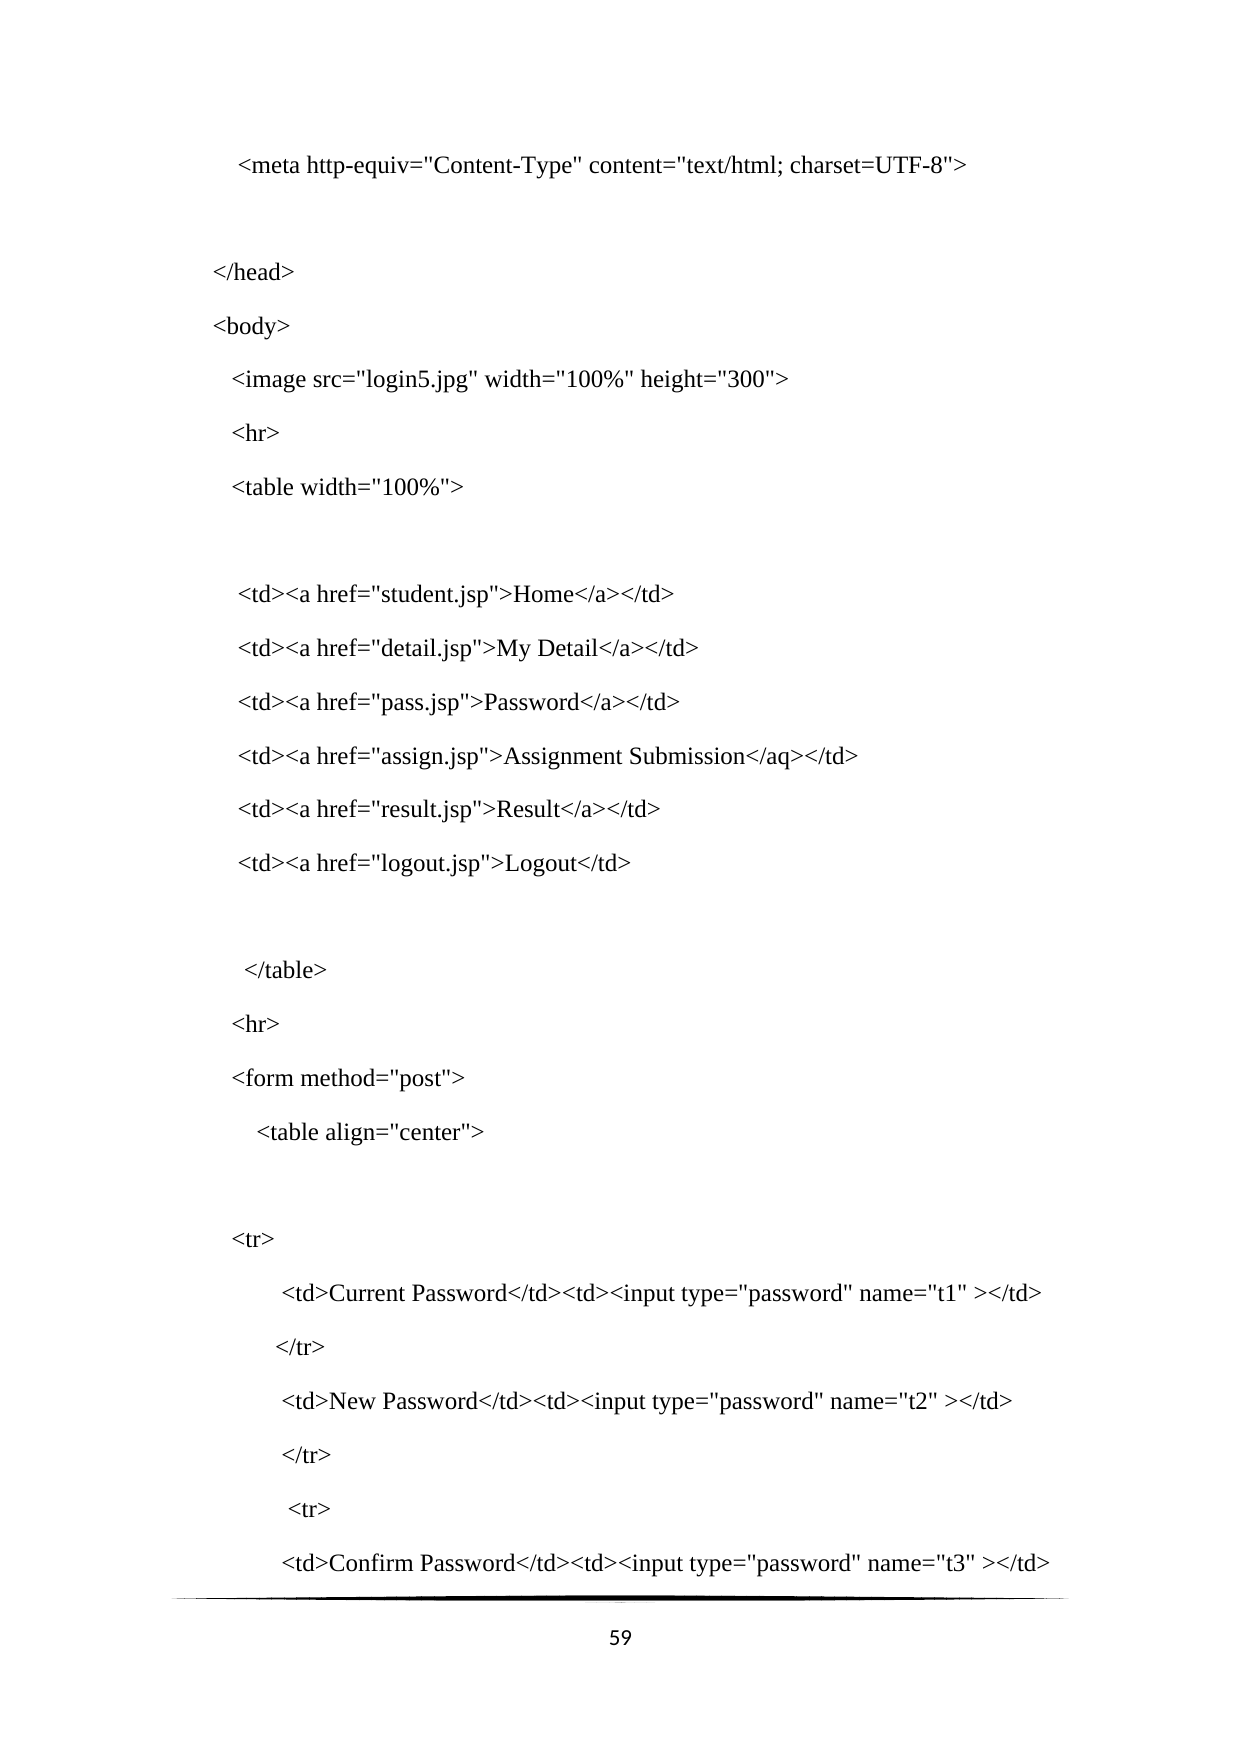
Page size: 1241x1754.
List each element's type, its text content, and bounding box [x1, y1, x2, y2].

text <td>Current Password</td><td><input type="password" name="t1" ></td> [187, 1278, 1090, 1307]
text <table width="100%"> [187, 472, 1090, 501]
text <td><a href="student.jsp">Home</a></td> [187, 579, 1090, 608]
text <td><a href="logout.jsp">Logout</td> [187, 848, 1090, 877]
text <tr> [187, 1494, 1090, 1523]
text <td><a href="assign.jsp">Assignment Submission</aq></td> [187, 741, 1090, 769]
text <td><a href="detail.jsp">My Detail</a></td> [187, 633, 1090, 662]
text <td><a href="result.jsp">Result</a></td> [187, 794, 1090, 823]
text <form method="post"> [187, 1063, 1090, 1092]
text <body> [187, 311, 1090, 339]
text <td>Confirm Password</td><td><input type="password" name="t3" ></td> [187, 1548, 1090, 1576]
text <hr> [187, 418, 1090, 447]
text <table align="center"> [187, 1117, 1090, 1146]
text <tr> [187, 1224, 1090, 1253]
text <meta http-equiv="Content-Type" content="text/html; charset=UTF-8"> [187, 150, 1090, 179]
text <hr> [187, 1009, 1090, 1038]
text <td>New Password</td><td><input type="password" name="t2" ></td> [187, 1386, 1090, 1415]
text </tr> [187, 1332, 1090, 1361]
text </tr> [187, 1440, 1090, 1469]
text </table> [187, 955, 1090, 984]
picture [171, 1594, 1069, 1603]
text <td><a href="pass.jsp">Password</a></td> [187, 687, 1090, 716]
text </head> [187, 257, 1090, 286]
text <image src="login5.jpg" width="100%" height="300"> [187, 364, 1090, 393]
